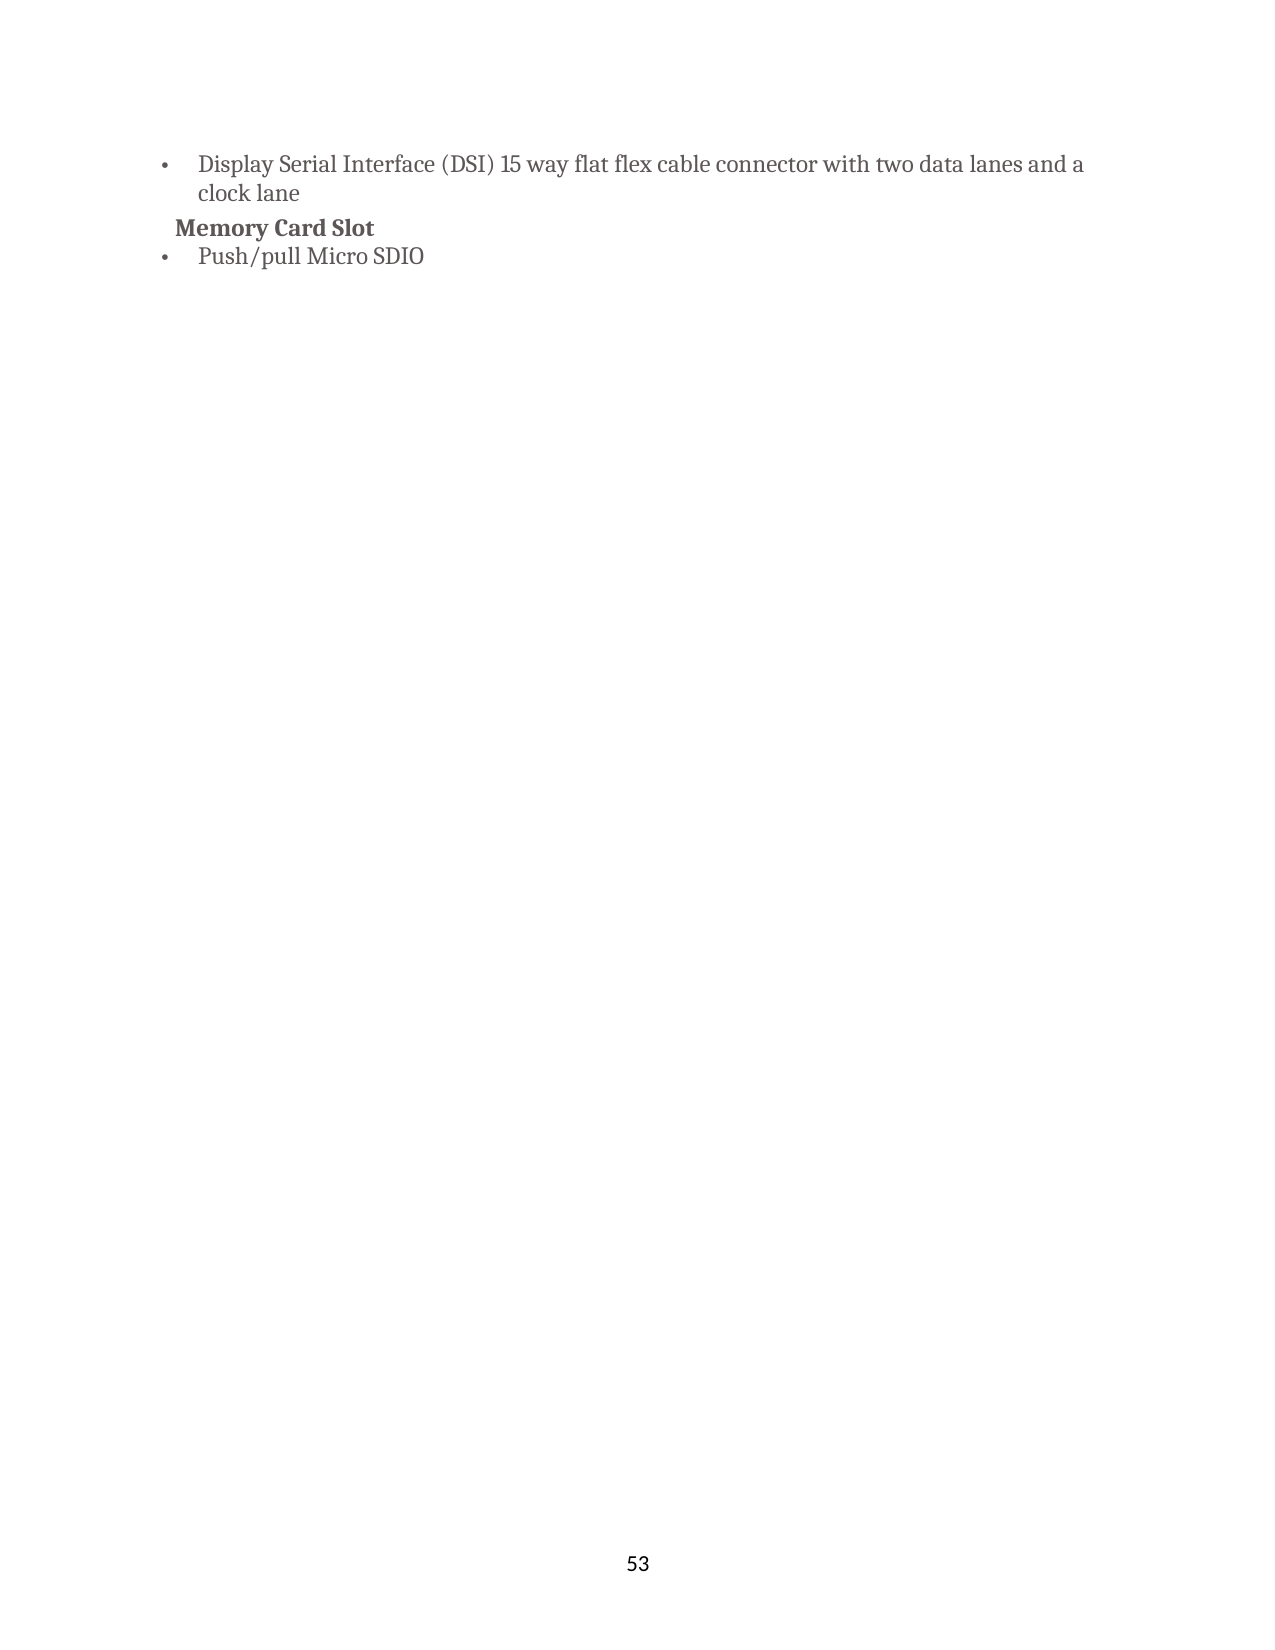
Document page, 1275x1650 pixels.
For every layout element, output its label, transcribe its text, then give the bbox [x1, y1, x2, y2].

list Push/pull Micro SDIO [161, 242, 1125, 271]
list Display Serial Interface (DSI) 15 way flat flex cable connector with two data lanes and a clock lane [161, 150, 1125, 207]
text Memory Card Slot [175, 213, 1125, 242]
